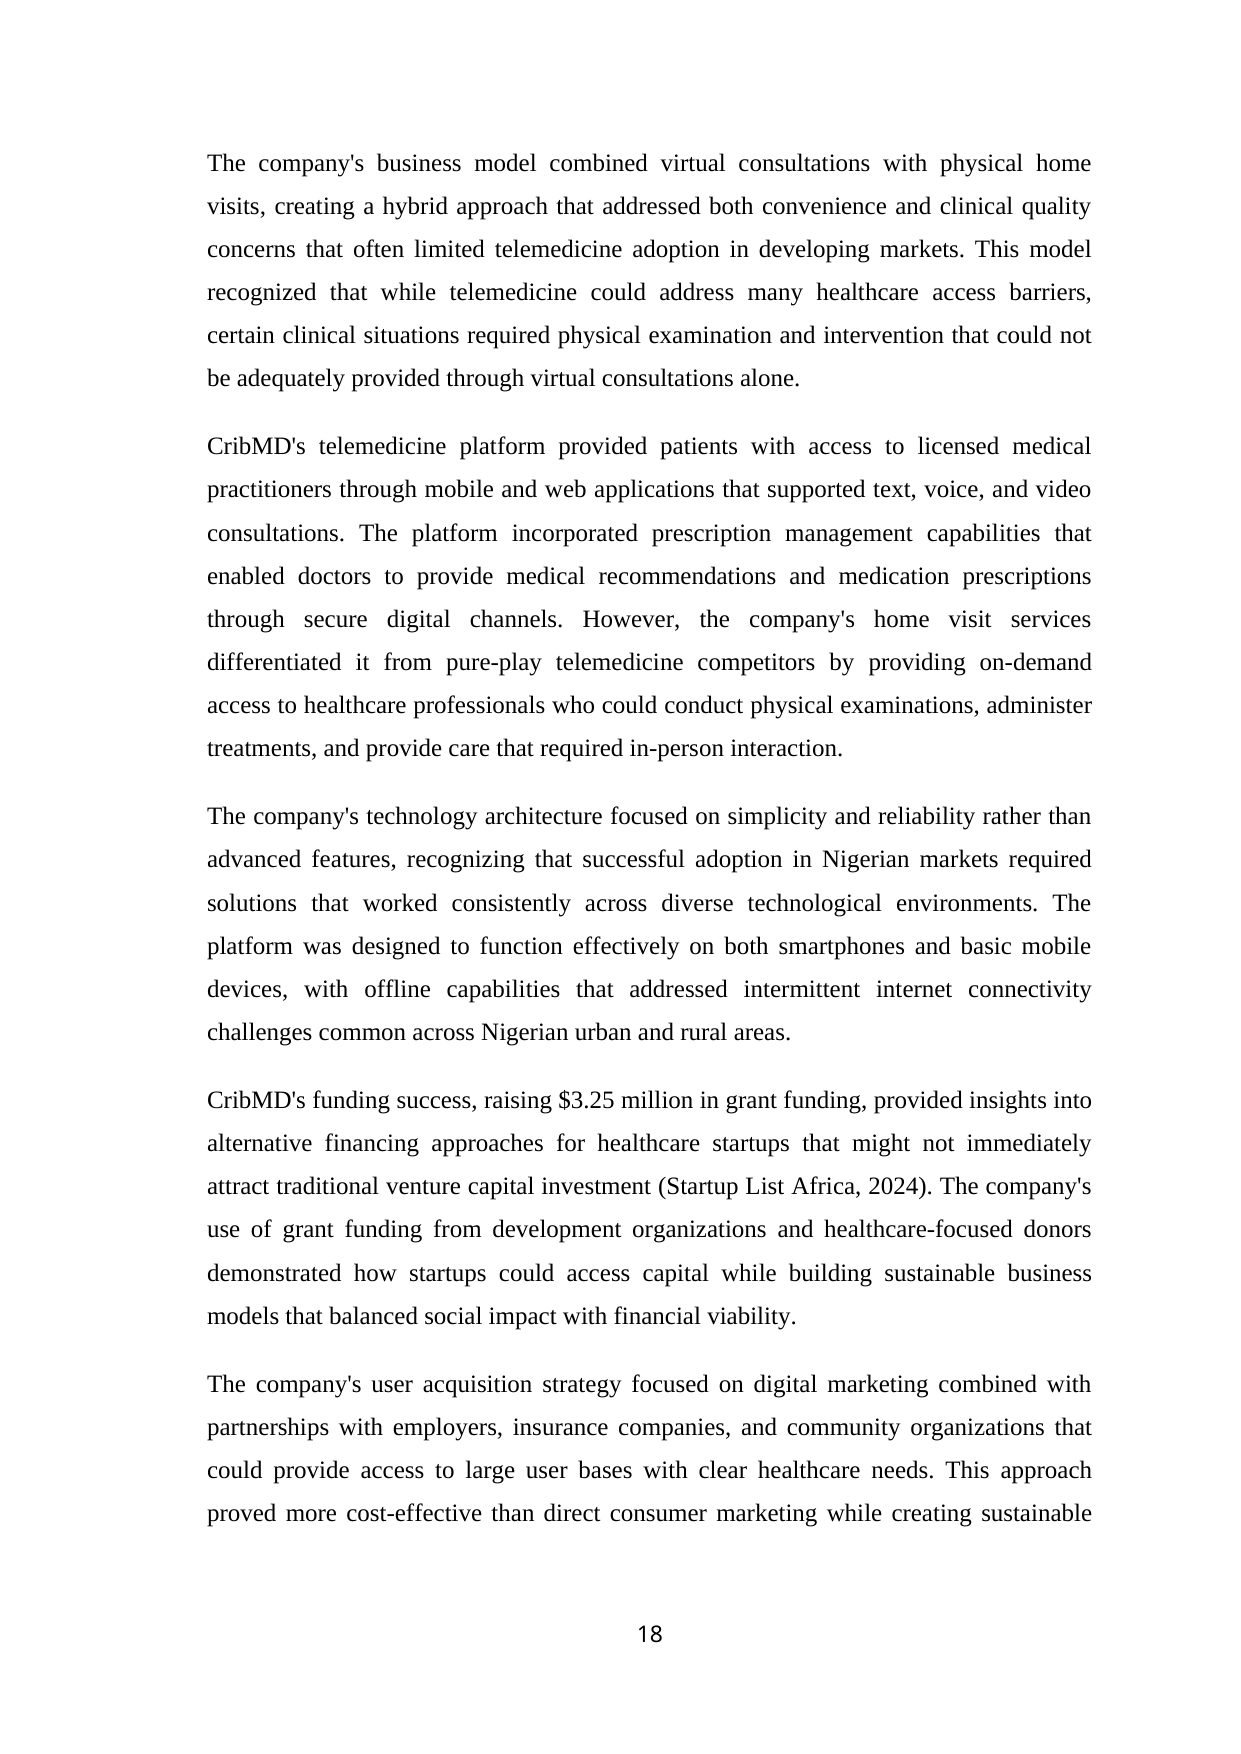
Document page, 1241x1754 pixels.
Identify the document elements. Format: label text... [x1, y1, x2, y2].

text CribMD's telemedicine platform provided patients with access to licensed medical practitioners through mobile and web applications that supported text, voice, and video consultations. The platform incorporated prescription management capabilities that enabled doctors to provide medical recommendations and medication prescriptions through secure digital channels. However, the company's home visit services differentiated it from pure-play telemedicine competitors by providing on-demand access to healthcare professionals who could conduct physical examinations, administer treatments, and provide care that required in-person interaction. [207, 431, 1092, 762]
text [207, 1369, 1092, 1527]
text The company's technology architecture focused on simplicity and reliability rather than advanced features, recognizing that successful adoption in Nigerian markets required solutions that worked consistently across diverse technological environments. The platform was designed to function effectively on both smartphones and basic mobile devices, with offline capabilities that addressed intermittent internet connectivity challenges common across Nigerian urban and rural areas. [207, 801, 1092, 1046]
text The company's business model combined virtual consultations with physical home visits, creating a hybrid approach that addressed both convenience and clinical quality concerns that often limited telemedicine adoption in developing markets. This model recognized that while telemedicine could address many healthcare access barriers, certain clinical situations required physical examination and intervention that could not be adequately provided through virtual consultations alone. [207, 148, 1092, 392]
text CribMD's funding success, raising $3.25 million in grant funding, provided insights into alternative financing approaches for healthcare startups that might not immediately attract traditional venture capital investment (Startup List Africa, 2024). The company's use of grant funding from development organizations and healthcare-focused donors demonstrated how startups could access capital while building sustainable business models that balanced social impact with financial viability. [207, 1085, 1092, 1329]
